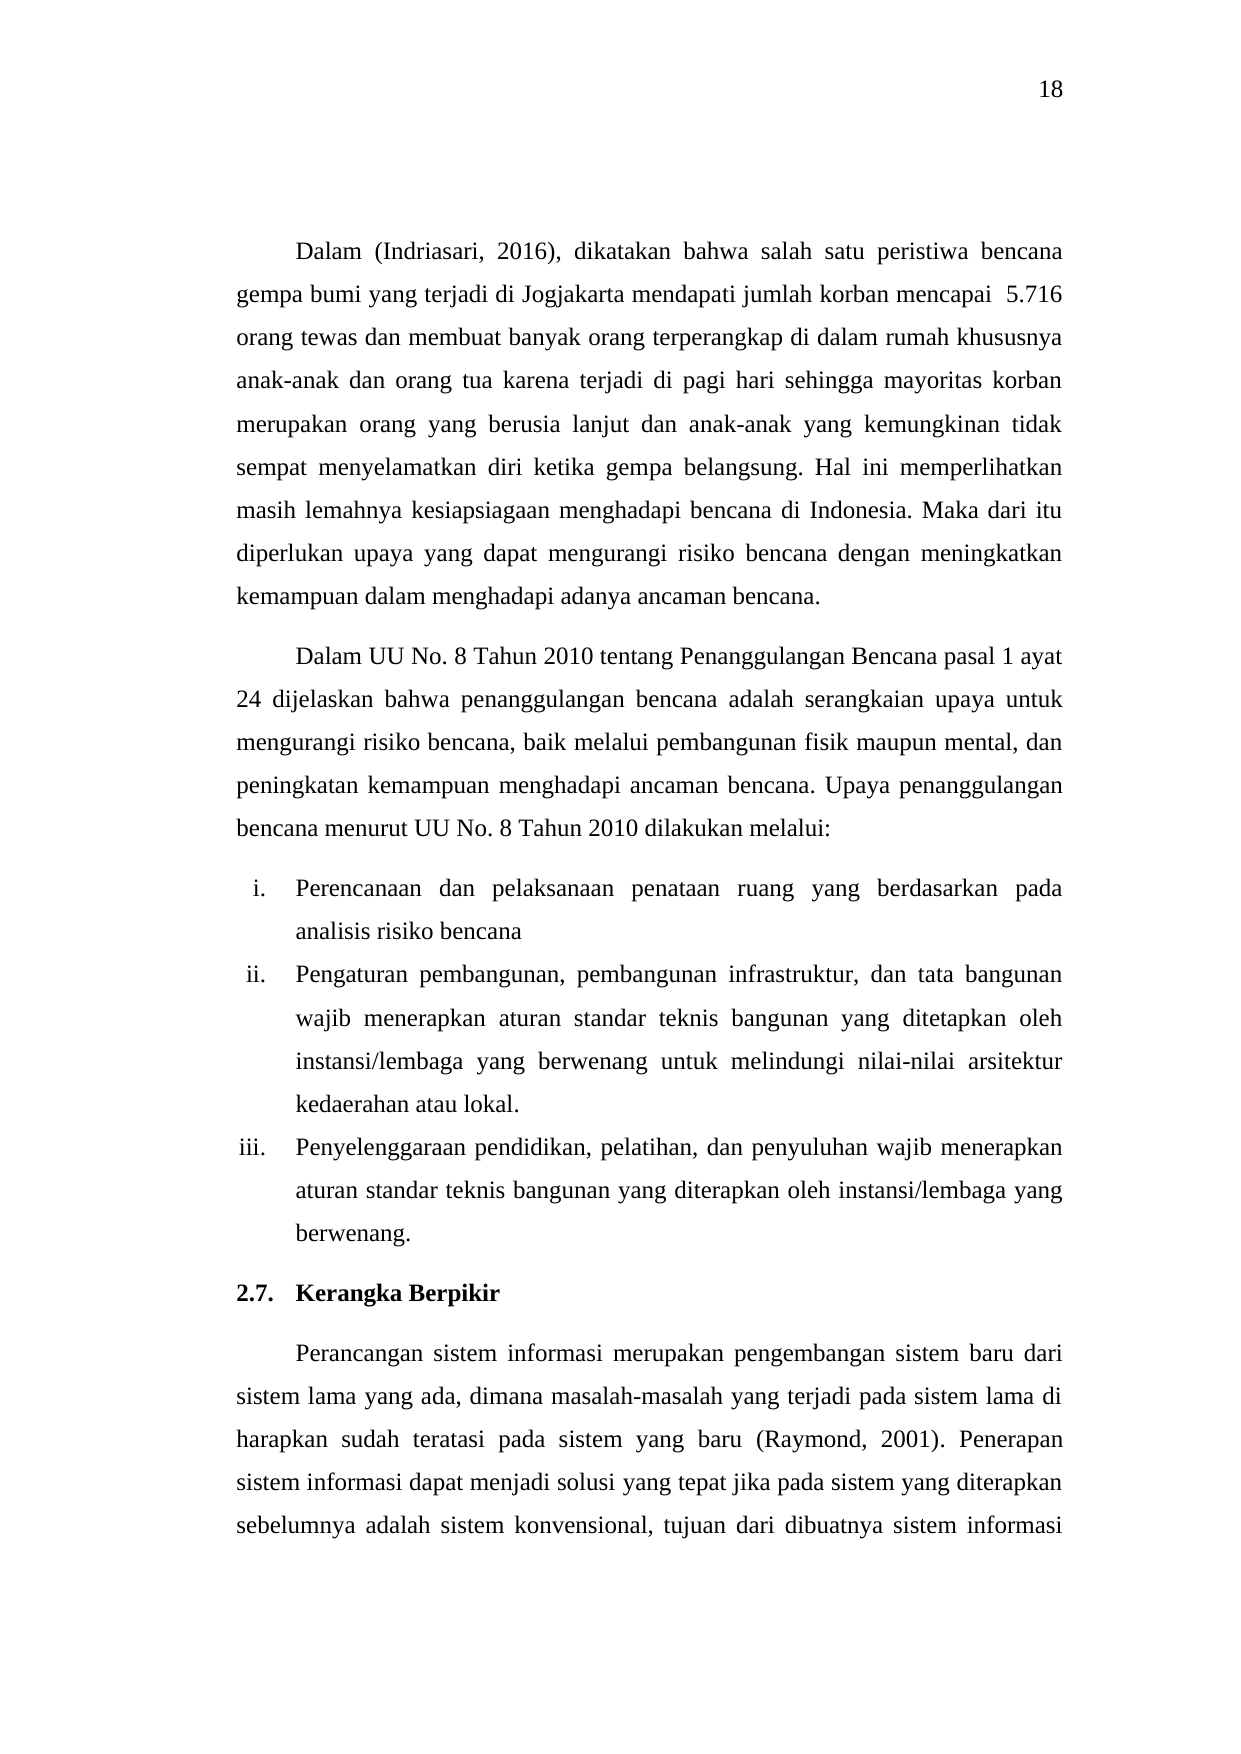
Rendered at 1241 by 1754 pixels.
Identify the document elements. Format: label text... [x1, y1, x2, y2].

text Dalam UU No. 8 Tahun 2010 tentang Penanggulangan Bencana pasal 1 ayat 24 dijelaskan bahwa penanggulangan bencana adalah serangkaian upaya untuk mengurangi risiko bencana, baik melalui pembangunan fisik maupun mental, dan peningkatan kemampuan menghadapi ancaman bencana. Upaya penanggulangan bencana menurut UU No. 8 Tahun 2010 dilakukan melalui: [236, 641, 1063, 842]
list Pengaturan pembangunan, pembangunan infrastruktur, dan tata bangunan wajib menerapkan aturan standar teknis bangunan yang ditetapkan oleh instansi/lembaga yang berwenang untuk melindungi nilai-nilai arsitektur kedaerahan atau lokal. [266, 959, 1063, 1118]
subtitle Kerangka Berpikir [236, 1278, 1063, 1307]
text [236, 1338, 1063, 1539]
text Dalam , dikatakan bahwa salah satu peristiwa bencana gempa bumi yang terjadi di Jogjakarta mendapati jumlah korban mencapai 5.716 orang tewas dan membuat banyak orang terperangkap di dalam rumah khususnya anak-anak dan orang tua karena terjadi di pagi hari sehingga mayoritas korban merupakan orang yang berusia lanjut dan anak-anak yang kemungkinan tidak sempat menyelamatkan diri ketika gempa belangsung. Hal ini memperlihatkan masih lemahnya kesiapsiagaan menghadapi bencana di Indonesia. Maka dari itu diperlukan upaya yang dapat mengurangi risiko bencana dengan meningkatkan kemampuan dalam menghadapi adanya ancaman bencana. [236, 236, 1063, 610]
list Perencanaan dan pelaksanaan penataan ruang yang berdasarkan pada analisis risiko bencana [266, 873, 1063, 945]
list Penyelenggaraan pendidikan, pelatihan, dan penyuluhan wajib menerapkan aturan standar teknis bangunan yang diterapkan oleh instansi/lembaga yang berwenang. [266, 1132, 1063, 1247]
